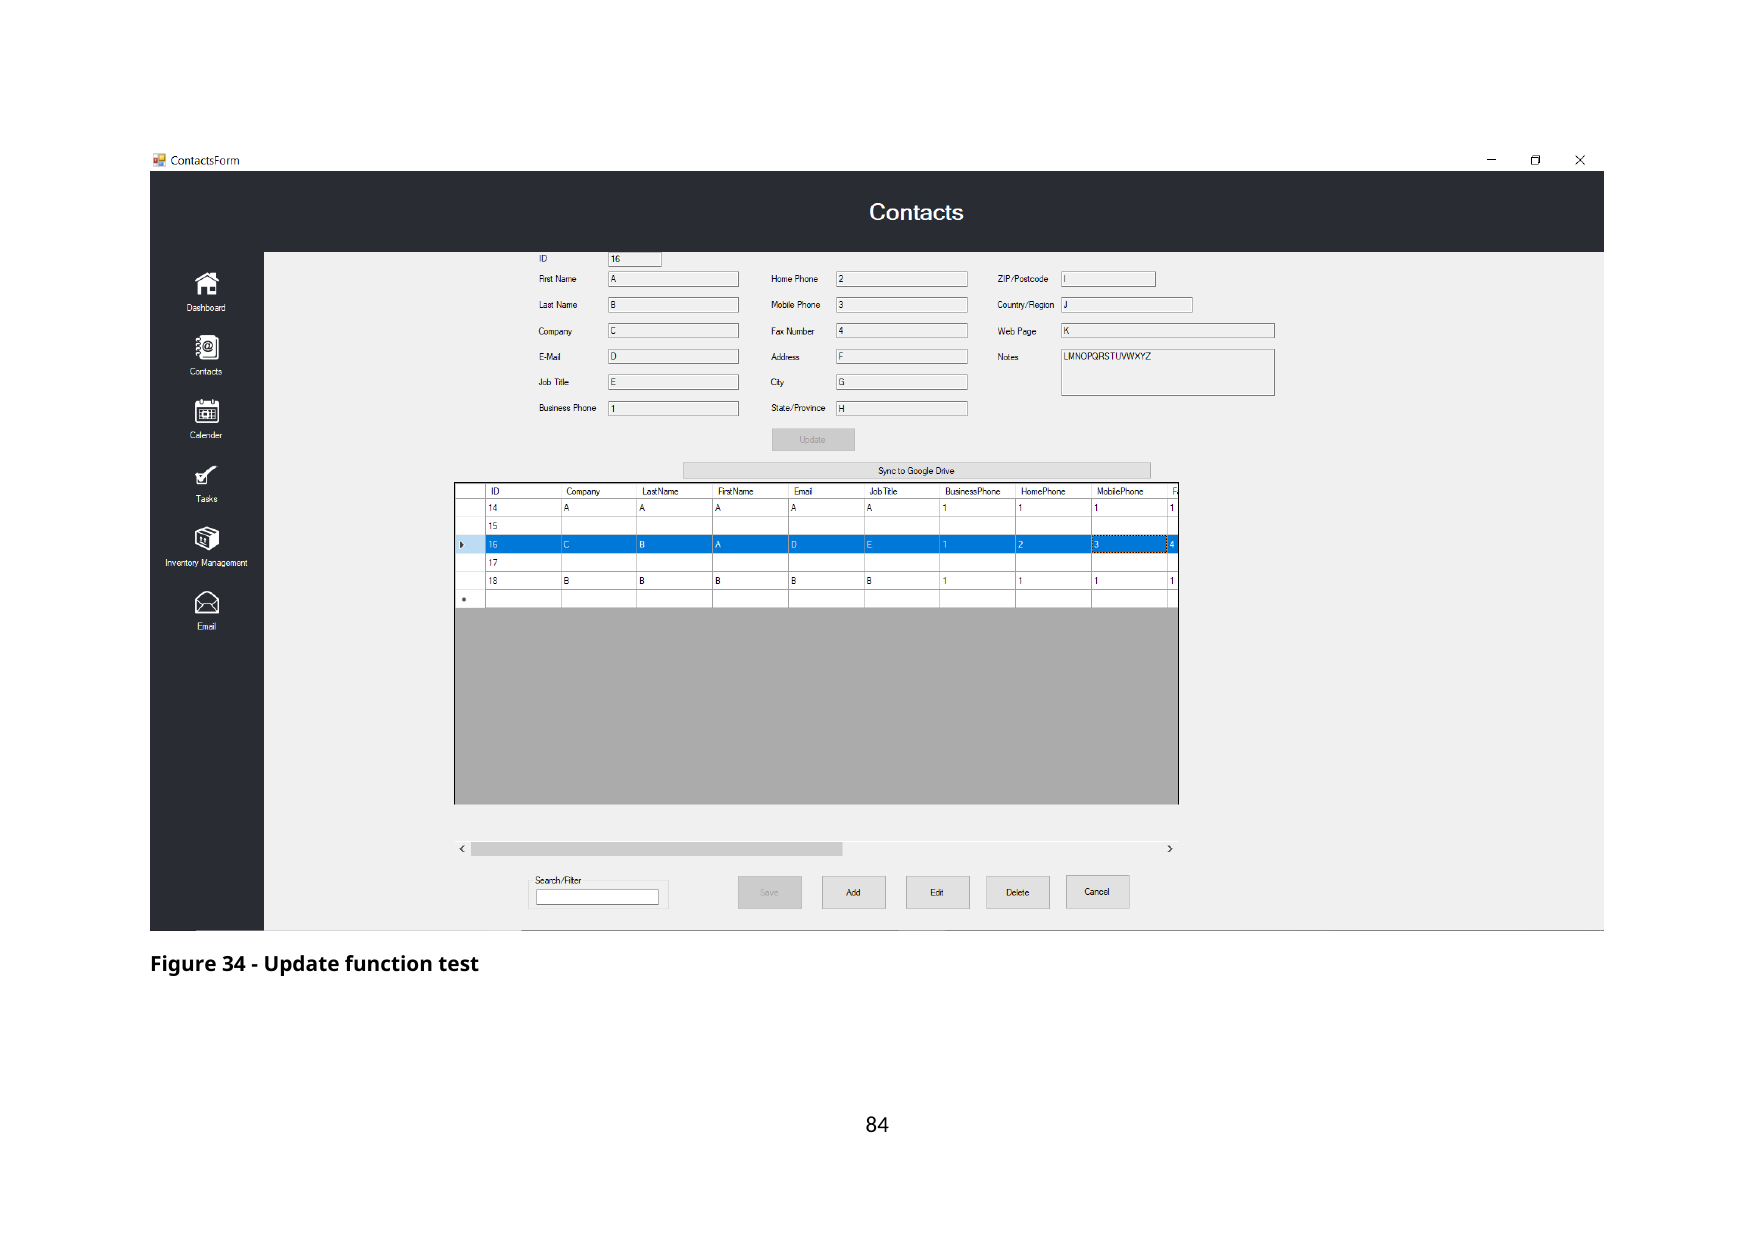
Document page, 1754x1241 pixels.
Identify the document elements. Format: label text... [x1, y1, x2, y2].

picture [150, 150, 1604, 931]
